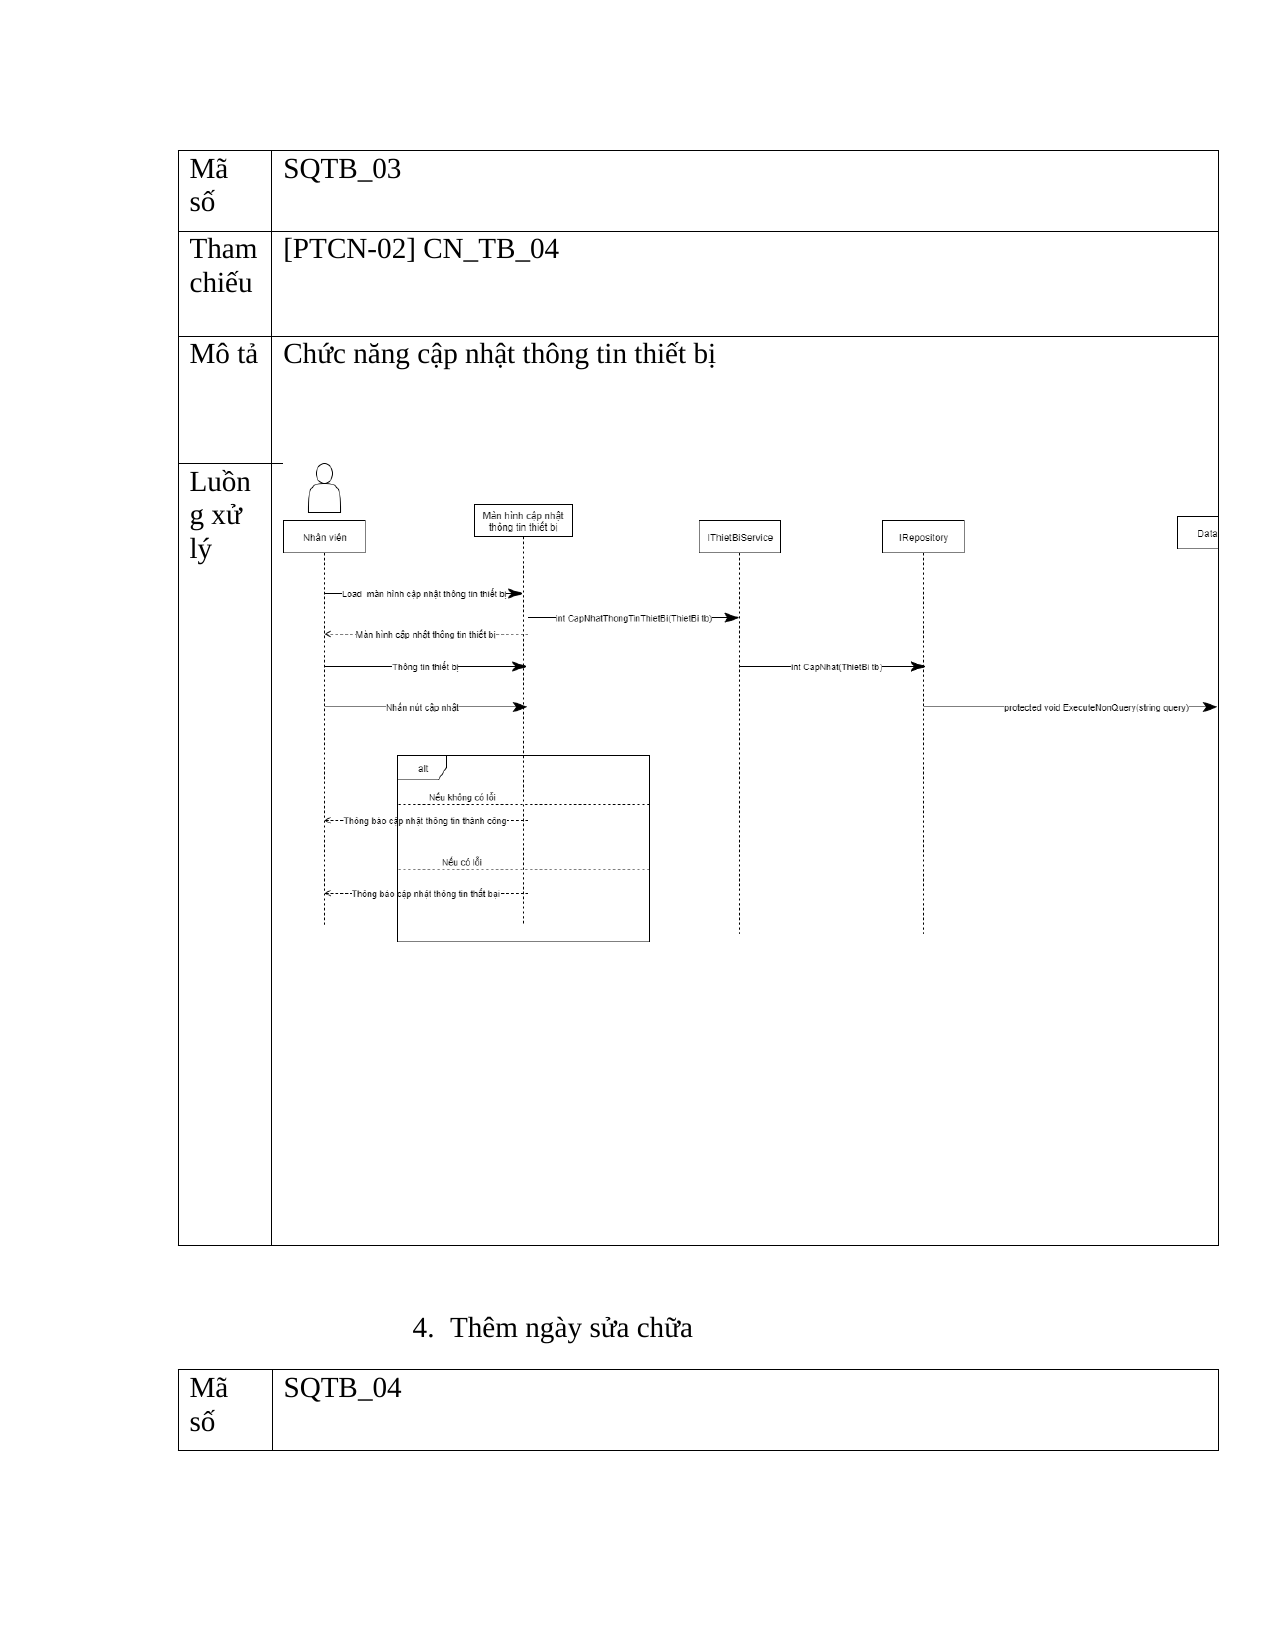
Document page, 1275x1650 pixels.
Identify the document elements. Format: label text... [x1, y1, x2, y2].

table_header Mã số [179, 151, 271, 231]
table_cell Mô tả [179, 337, 271, 463]
table_header SQTB_04 [273, 1370, 1218, 1450]
table_cell Chức năng cập nhật thông tin thiết bị [272, 337, 1218, 463]
table_header SQTB_03 [272, 151, 1218, 231]
table_cell Tham chiếu [179, 232, 271, 336]
picture [283, 463, 1218, 942]
table_cell [272, 464, 1218, 1245]
title Thêm ngày sửa chữa [412, 1310, 1125, 1343]
table_header Mã số [179, 1370, 272, 1450]
table_cell [PTCN-02] CN_TB_04 [272, 232, 1218, 336]
table_cell Luồng xử lý [179, 464, 271, 1245]
